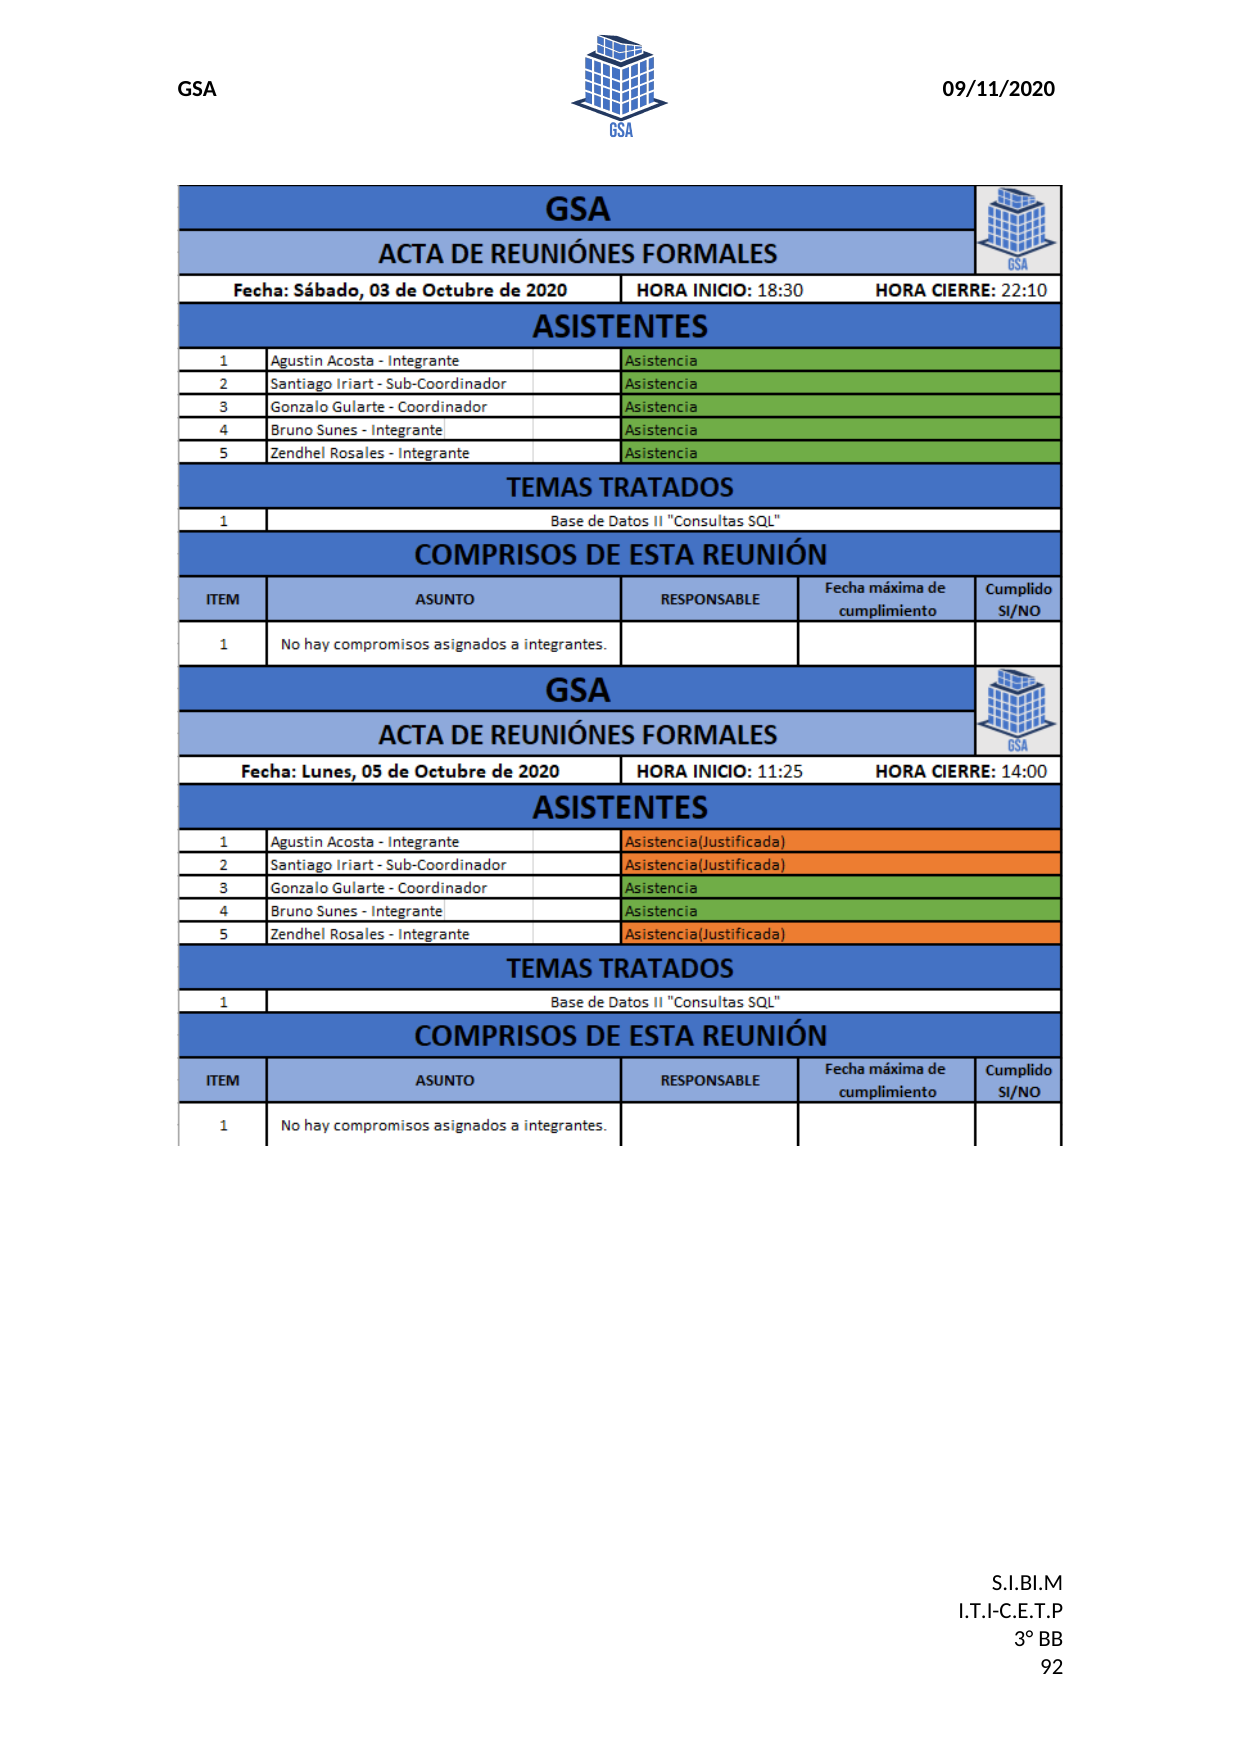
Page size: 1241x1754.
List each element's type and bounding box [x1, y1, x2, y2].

picture [177, 185, 1063, 1146]
picture [568, 34, 672, 138]
